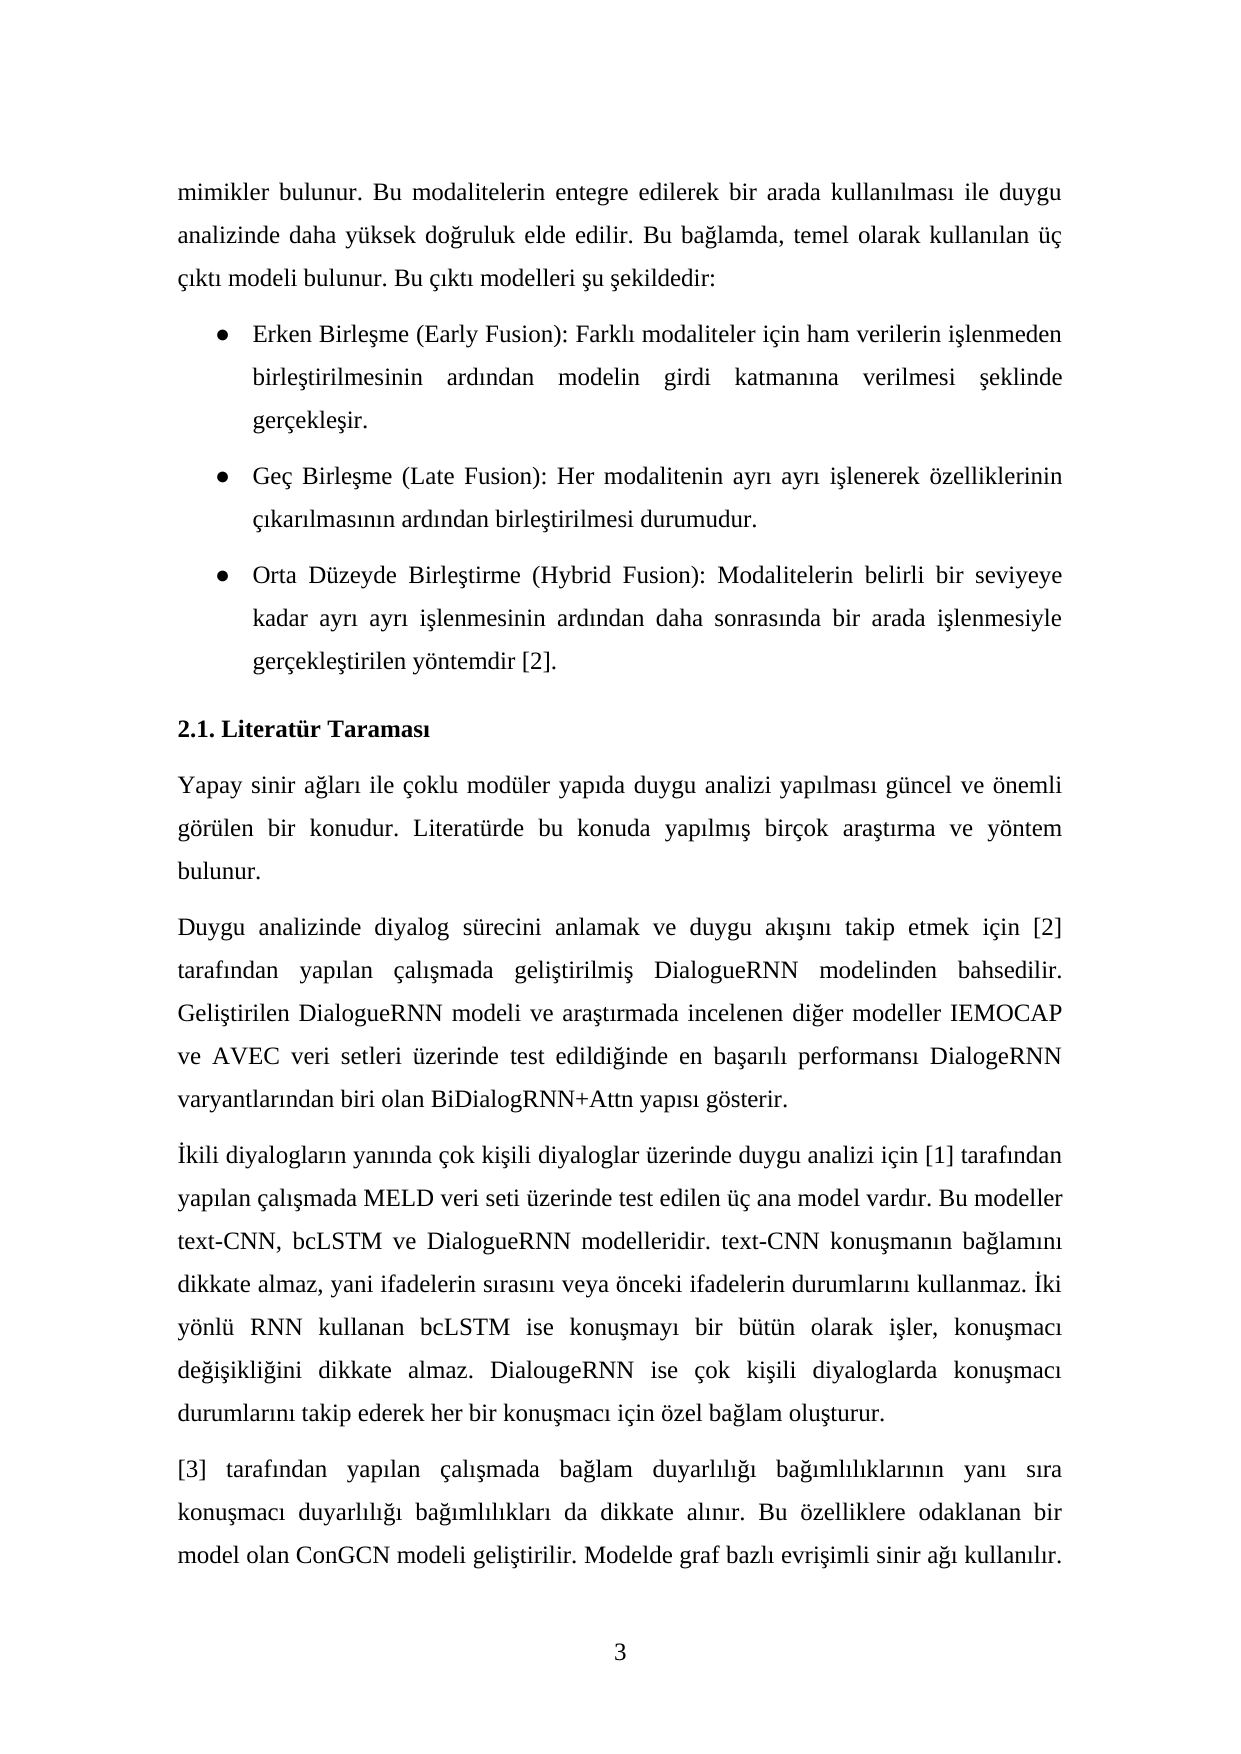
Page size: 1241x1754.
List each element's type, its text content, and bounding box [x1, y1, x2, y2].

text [177, 1454, 1063, 1569]
list Orta Düzeyde Birleştirme (Hybrid Fusion): Modalitelerin belirli bir seviyeye kadar ayrı ayrı işlenmesinin ardından daha sonrasında bir arada işlenmesiyle gerçekleştirilen yöntemdir [2]. [215, 560, 1063, 675]
list Erken Birleşme (Early Fusion): Farklı modaliteler için ham verilerin işlenmeden birleştirilmesinin ardından modelin girdi katmanına verilmesi şeklinde gerçekleşir. [215, 319, 1063, 434]
list Geç Birleşme (Late Fusion): Her modalitenin ayrı ayrı işlenerek özelliklerinin çıkarılmasının ardından birleştirilmesi durumudur. [215, 461, 1063, 533]
text Duygu analizinde diyalog sürecini anlamak ve duygu akışını takip etmek için [2] tarafından yapılan çalışmada geliştirilmiş DialogueRNN modelinden bahsedilir. Geliştirilen DialogueRNN modeli ve araştırmada incelenen diğer modeller IEMOCAP ve AVEC veri setleri üzerinde test edildiğinde en başarılı performansı DialogeRNN varyantlarından biri olan BiDialogRNN+Attn yapısı gösterir. [177, 912, 1063, 1113]
subtitle Literatür Taraması [177, 714, 1063, 743]
text Yapay sinir ağları ile çoklu modüler yapıda duygu analizi yapılması güncel ve önemli görülen bir konudur. Literatürde bu konuda yapılmış birçok araştırma ve yöntem bulunur. [177, 770, 1063, 885]
text İkili diyalogların yanında çok kişili diyaloglar üzerinde duygu analizi için [1] tarafından yapılan çalışmada MELD veri seti üzerinde test edilen üç ana model vardır. Bu modeller text-CNN, bcLSTM ve DialogueRNN modelleridir. text-CNN konuşmanın bağlamını dikkate almaz, yani ifadelerin sırasını veya önceki ifadelerin durumlarını kullanmaz. İki yönlü RNN kullanan bcLSTM ise konuşmayı bir bütün olarak işler, konuşmacı değişikliğini dikkate almaz. DialougeRNN ise çok kişili diyaloglarda konuşmacı durumlarını takip ederek her bir konuşmacı için özel bağlam oluşturur. [177, 1140, 1063, 1427]
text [177, 177, 1063, 292]
